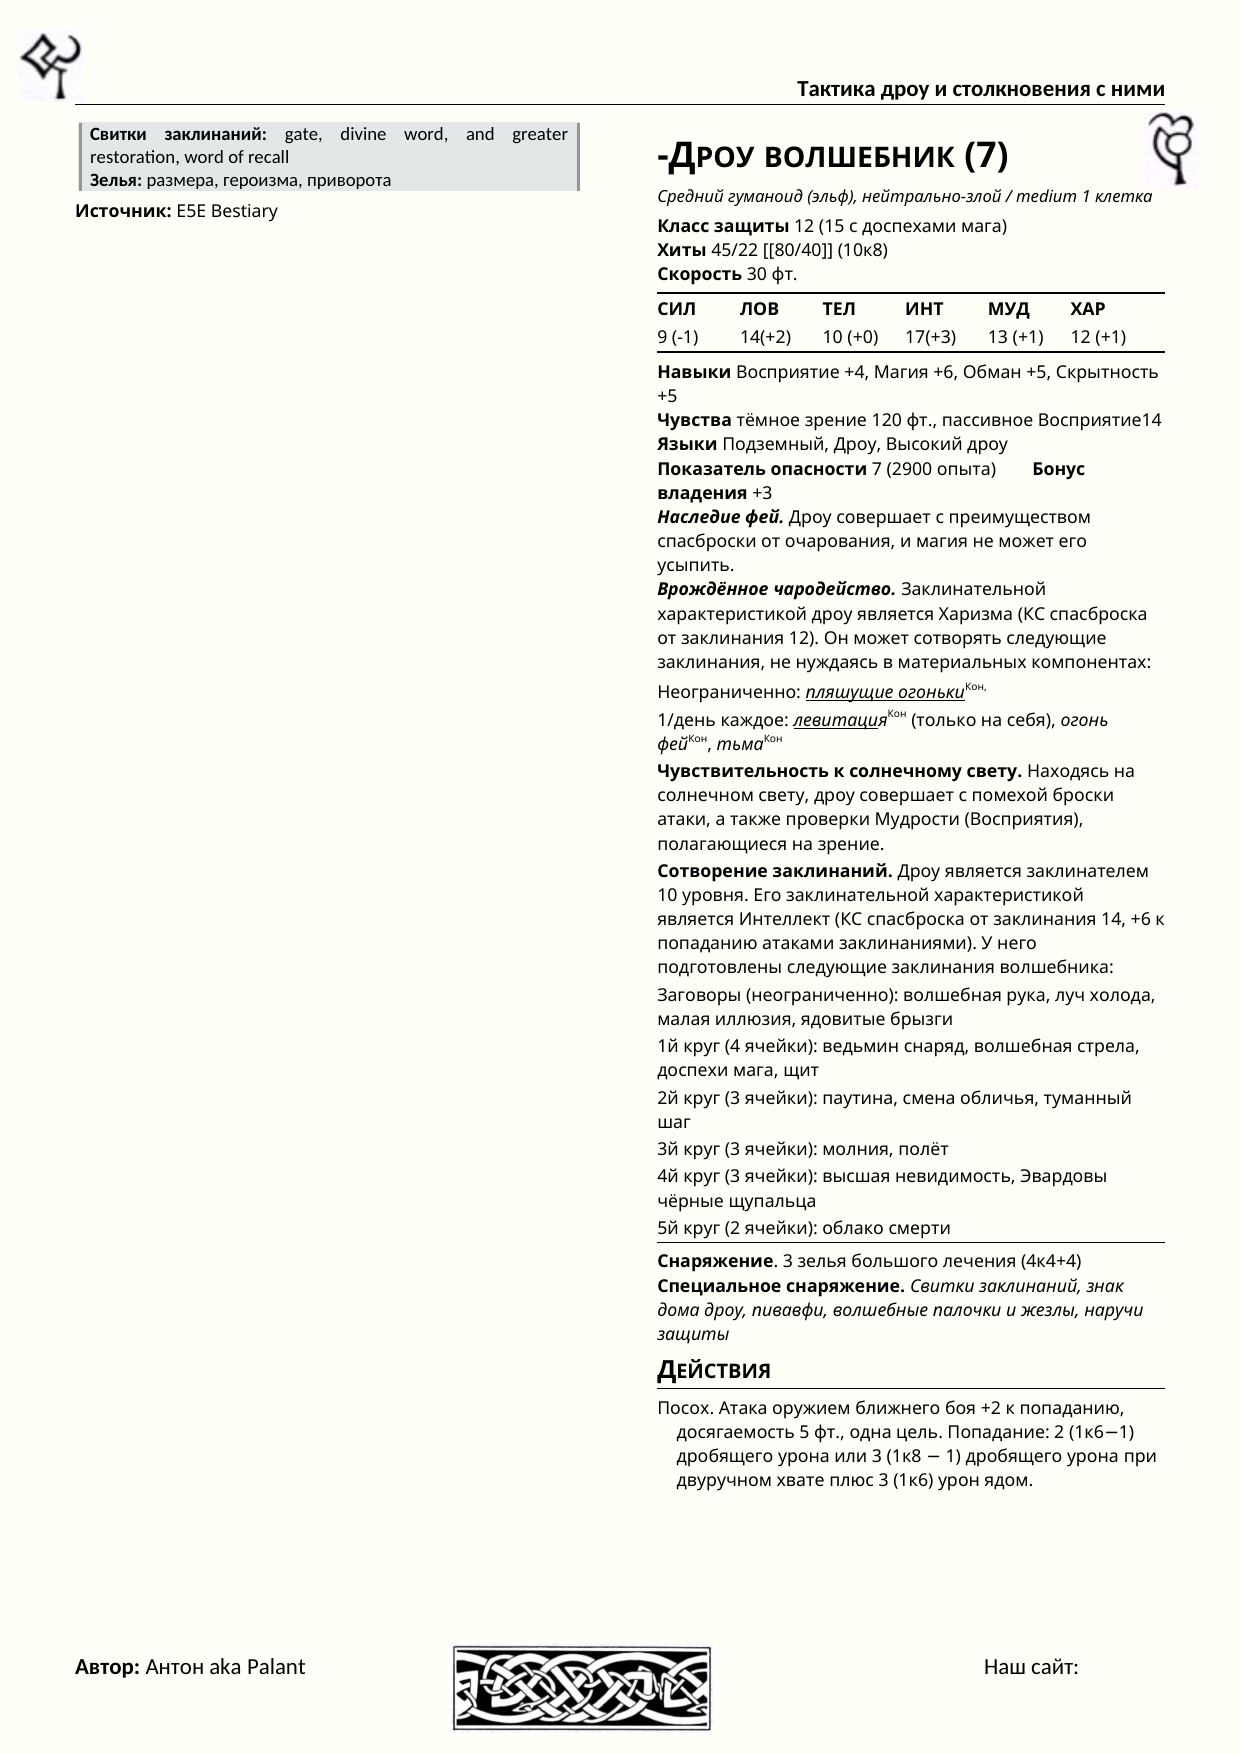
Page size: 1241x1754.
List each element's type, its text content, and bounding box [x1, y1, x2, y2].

picture [451, 1644, 712, 1732]
title -Дроу волшебник (7) [657, 130, 1165, 178]
picture [18, 28, 85, 102]
subtitle 1/день каждое: левитацияКон (только на себя), огонь фейКон, тьмаКон [657, 707, 1165, 758]
subtitle 2й круг (3 ячейки): паутина, смена обличья, туманный шаг [657, 1085, 1165, 1137]
text СИЛ ЛОВ ТЕЛ ИНТ МУД ХАР [657, 294, 1165, 321]
text Специальное снаряжение. Свитки заклинаний, знак дома дроу, пивавфи, волшебные палочки и жезлы, наручи защиты [657, 1273, 1165, 1346]
subtitle 4й круг (3 ячейки): высшая невидимость, Эвардовы чёрные щупальца [657, 1164, 1165, 1215]
subtitle Сотворение заклинаний. Дроу является заклинателем 10 уровня. Его заклинательной характеристикой является Интеллект (КС спасброска от заклинания 14, +6 к попаданию атаками заклинаниями). У него подготовлены следующие заклинания волшебника: [657, 858, 1165, 982]
text Языки Подземный, Дроу, Высокий дроу [657, 432, 1165, 456]
text 9 (-1) 14(+2) 10 (+0) 17(+3) 13 (+1) 12 (+1) [657, 321, 1165, 351]
picture [1143, 110, 1200, 189]
subtitle 5й круг (2 ячейки): облако смерти [657, 1215, 1165, 1242]
subtitle 3й круг (3 ячейки): молния, полёт [657, 1137, 1165, 1164]
text Врождённое чародейство. Заклинательной характеристикой дроу является Харизма (КС спасброска от заклинания 12). Он может сотворять следующие заклинания, не нуждаясь в материальных компонентах: [657, 577, 1165, 673]
text Чувства тёмное зрение 120 фт., пассивное Восприятие14 [657, 408, 1165, 432]
text Наследие фей. Дроу совершает с преимуществом спасброски от очарования, и магия не может его усыпить. [657, 504, 1165, 577]
text Зелья: размера, героизма, приворота [82, 168, 577, 191]
subtitle Действия [657, 1352, 1165, 1388]
text Посох. Атака оружием ближнего боя +2 к попаданию, досягаемость 5 фт., одна цель. Попадание: 2 (1к6−1) дробящего урона или 3 (1к8 − 1) дробящего урона при двуручном хвате плюс 3 (1к6) урон ядом. [657, 1395, 1165, 1492]
text Класс защиты 12 (15 с доспехами мага) [657, 213, 1165, 238]
text Хиты 45/22 [[80/40]] (10к8) [657, 238, 1165, 262]
text Средний гуманоид (эльф), нейтрально-злой / medium 1 клетка [657, 184, 1165, 207]
subtitle Чувствительность к солнечному свету. Находясь на солнечном свету, дроу совершает с помехой броски атаки, а также проверки Мудрости (Восприятия), полагающиеся на зрение. [657, 758, 1165, 858]
text Свитки заклинаний: gate, divine word, and greater restoration, word of recall [78, 122, 579, 168]
text Снаряжение. 3 зелья большого лечения (4к4+4) [657, 1249, 1165, 1273]
text Скорость 30 фт. [657, 262, 1165, 286]
text Источник: E5E Bestiary [75, 199, 583, 223]
subtitle Неограниченно: пляшущие огонькиКон, [657, 680, 1165, 707]
subtitle 1й круг (4 ячейки): ведьмин снаряд, волшебная стрела, доспехи мага, щит [657, 1034, 1165, 1085]
subtitle Заговоры (неограниченно): волшебная рука, луч холода, малая иллюзия, ядовитые брызги [657, 982, 1165, 1034]
text Навыки Восприятие +4, Магия +6, Обман +5, Скрытность +5 [657, 359, 1165, 408]
text Показатель опасности 7 (2900 опыта) Бонус владения +3 [657, 456, 1165, 504]
